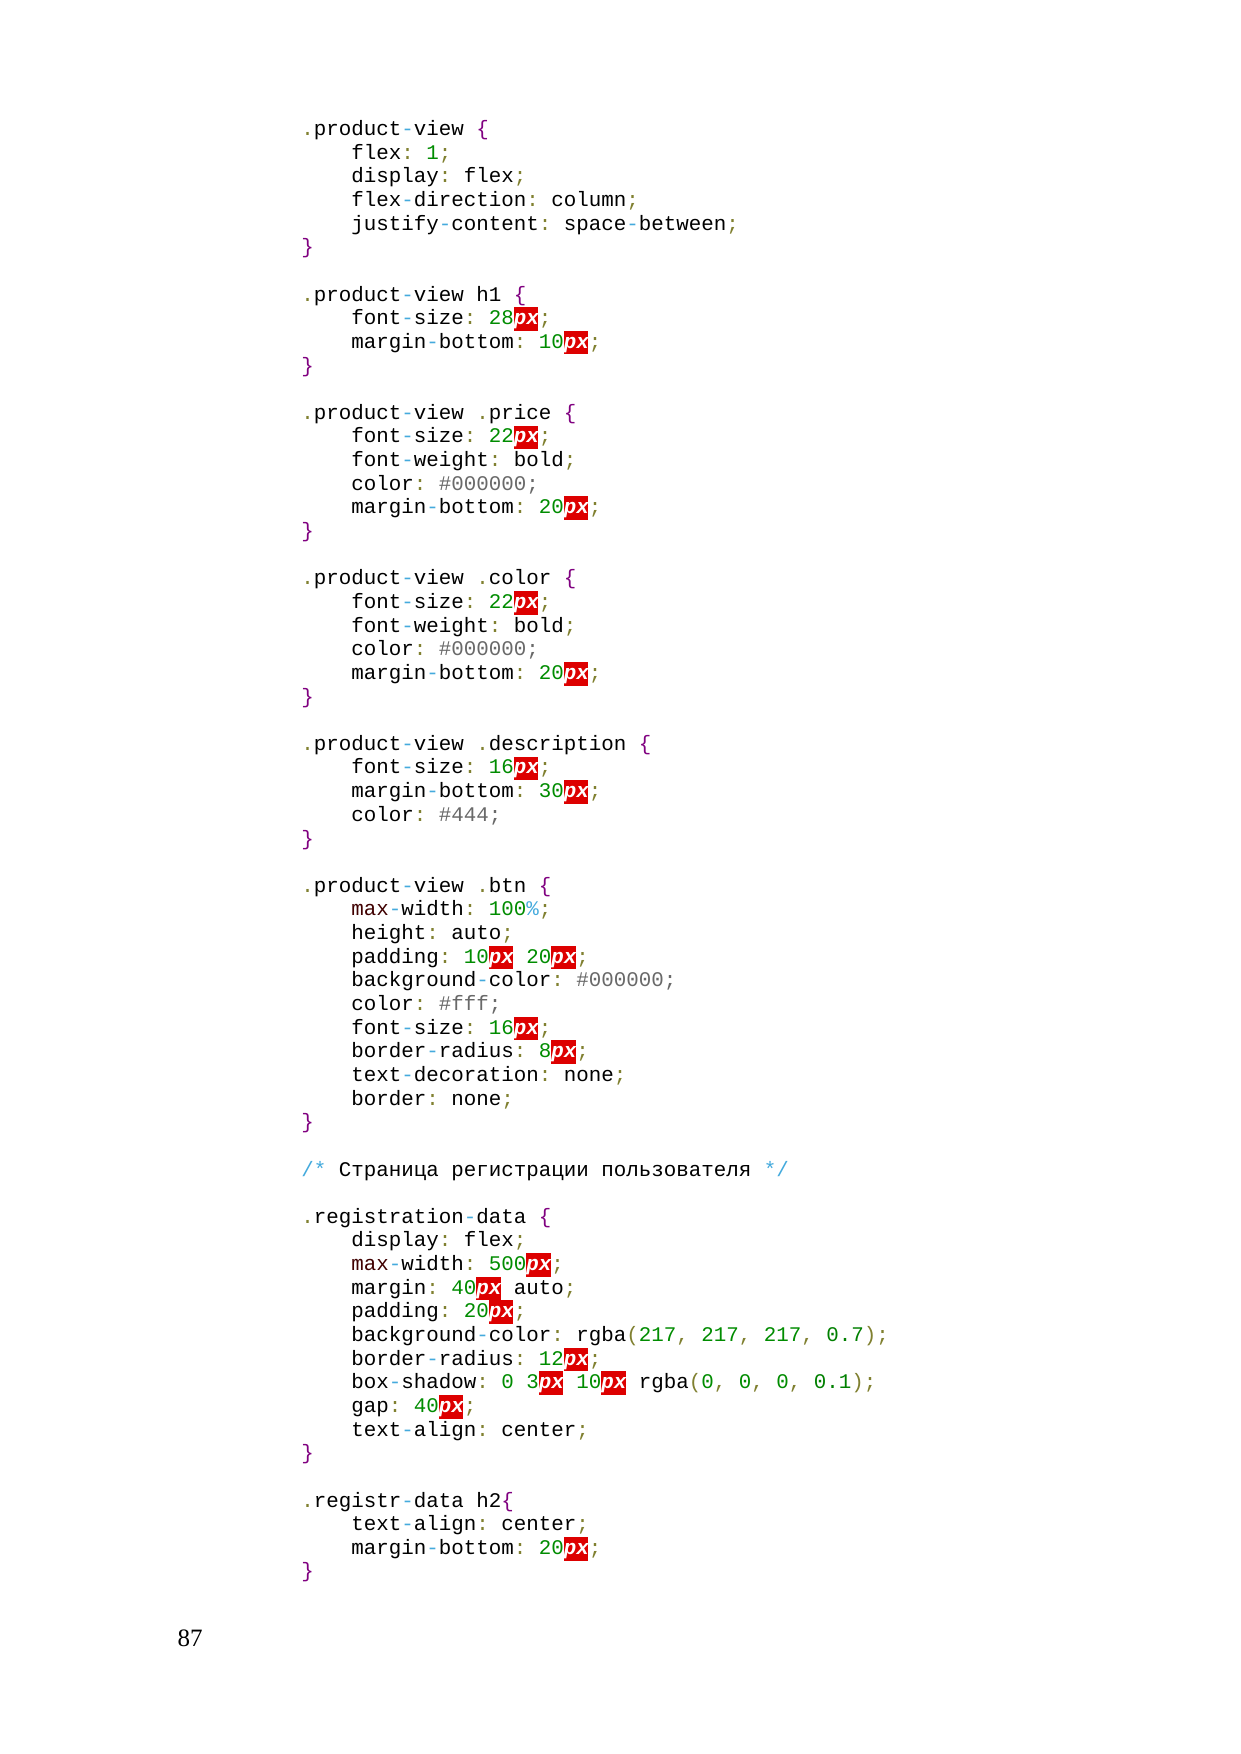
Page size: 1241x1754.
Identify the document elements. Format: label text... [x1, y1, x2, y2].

text .product-view { [227, 118, 1181, 142]
text } [227, 827, 1181, 851]
text .product-view .description { [227, 733, 1181, 757]
text box-shadow: 0 3px 10px rgba(0, 0, 0, 0.1); [227, 1371, 539, 1395]
text } [227, 686, 1181, 709]
text margin-bottom: 10px; [588, 331, 1181, 354]
text font-weight: bold; [227, 449, 1181, 473]
text } [227, 236, 1181, 260]
text border-radius: 12px; [227, 1348, 564, 1371]
text box-shadow: 0 3px 10px rgba(0, 0, 0, 0.1); [626, 1371, 1181, 1395]
text flex: 1; [227, 142, 1181, 165]
text margin: 40px auto; [227, 1277, 476, 1300]
text display: flex; [227, 1229, 1181, 1253]
text margin-bottom: 20px; [588, 1537, 1181, 1561]
text margin-bottom: 20px; [588, 662, 1181, 686]
text .product-view .color { [227, 567, 1181, 591]
text margin-bottom: 20px; [227, 496, 564, 520]
text font-size: 22px; [227, 426, 514, 449]
text color: #fff; [227, 993, 1181, 1017]
text margin-bottom: 10px; [227, 331, 564, 354]
text justify-content: space-between; [227, 213, 1181, 236]
text margin-bottom: 20px; [588, 496, 1181, 520]
text padding: 20px; [513, 1300, 1181, 1324]
text } [227, 520, 1181, 544]
text .product-view .price { [227, 402, 1181, 426]
text font-weight: bold; [227, 615, 1181, 638]
text text-align: center; [227, 1419, 1181, 1442]
text /* Страница регистрации пользователя */ [227, 1158, 1181, 1182]
text max-width: 500px; [551, 1253, 1181, 1277]
text flex-direction: column; [227, 189, 1181, 213]
text font-size: 28px; [538, 307, 1181, 331]
text font-size: 22px; [538, 591, 1181, 615]
text .registr-data h2{ [227, 1489, 1181, 1513]
text gap: 40px; [227, 1395, 439, 1419]
text text-decoration: none; [227, 1064, 1181, 1088]
text display: flex; [227, 165, 1181, 189]
text margin-bottom: 30px; [227, 780, 564, 804]
text color: #000000; [227, 473, 1181, 496]
text margin-bottom: 20px; [227, 662, 564, 686]
text color: #444; [227, 804, 1181, 827]
text font-size: 16px; [538, 757, 1181, 780]
text background-color: rgba(217, 217, 217, 0.7); [227, 1324, 1181, 1348]
text } [227, 1111, 1181, 1135]
text color: #000000; [227, 638, 1181, 662]
text font-size: 16px; [227, 1017, 514, 1040]
text height: auto; [227, 922, 1181, 946]
text max-width: 100%; [227, 898, 1181, 922]
text margin-bottom: 20px; [227, 1537, 564, 1561]
text font-size: 28px; [227, 307, 514, 331]
text border-radius: 12px; [588, 1348, 1181, 1371]
text border-radius: 8px; [227, 1040, 551, 1064]
text margin-bottom: 30px; [588, 780, 1181, 804]
text font-size: 22px; [227, 591, 514, 615]
text background-color: #000000; [227, 969, 1181, 993]
text font-size: 16px; [538, 1017, 1181, 1040]
text max-width: 500px; [227, 1253, 526, 1277]
text .product-view .btn { [227, 875, 1181, 898]
text padding: 10px 20px; [576, 946, 1181, 969]
text border: none; [227, 1088, 1181, 1111]
text padding: 20px; [227, 1300, 489, 1324]
text } [227, 1442, 1181, 1466]
text text-align: center; [227, 1513, 1181, 1537]
text border-radius: 8px; [576, 1040, 1181, 1064]
text } [227, 354, 1181, 378]
text } [227, 1561, 1181, 1584]
text font-size: 22px; [538, 426, 1181, 449]
text .registration-data { [227, 1206, 1181, 1229]
text padding: 10px 20px; [227, 946, 489, 969]
text margin: 40px auto; [501, 1277, 1181, 1300]
text .product-view h1 { [227, 284, 1181, 307]
text font-size: 16px; [227, 757, 514, 780]
text gap: 40px; [463, 1395, 1181, 1419]
